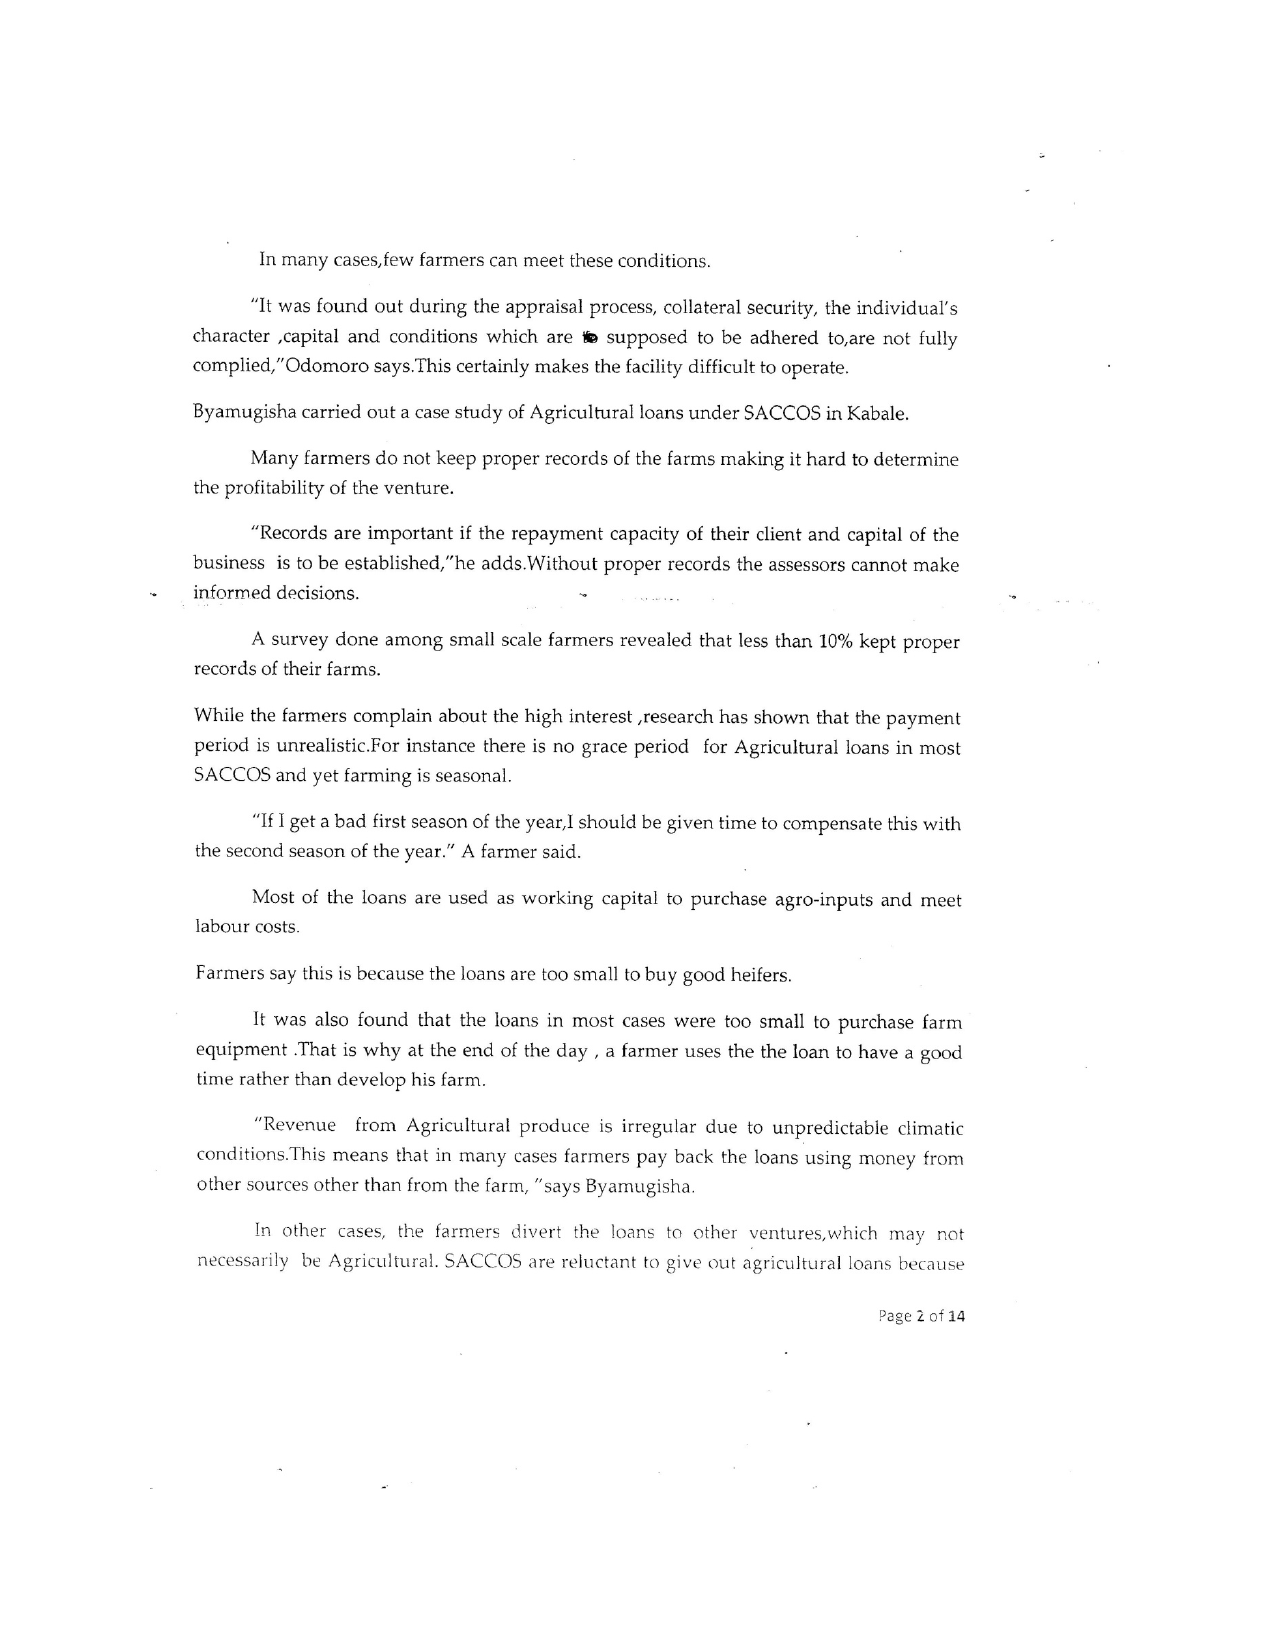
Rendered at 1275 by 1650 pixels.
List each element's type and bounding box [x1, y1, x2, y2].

picture [150, 150, 1125, 1489]
